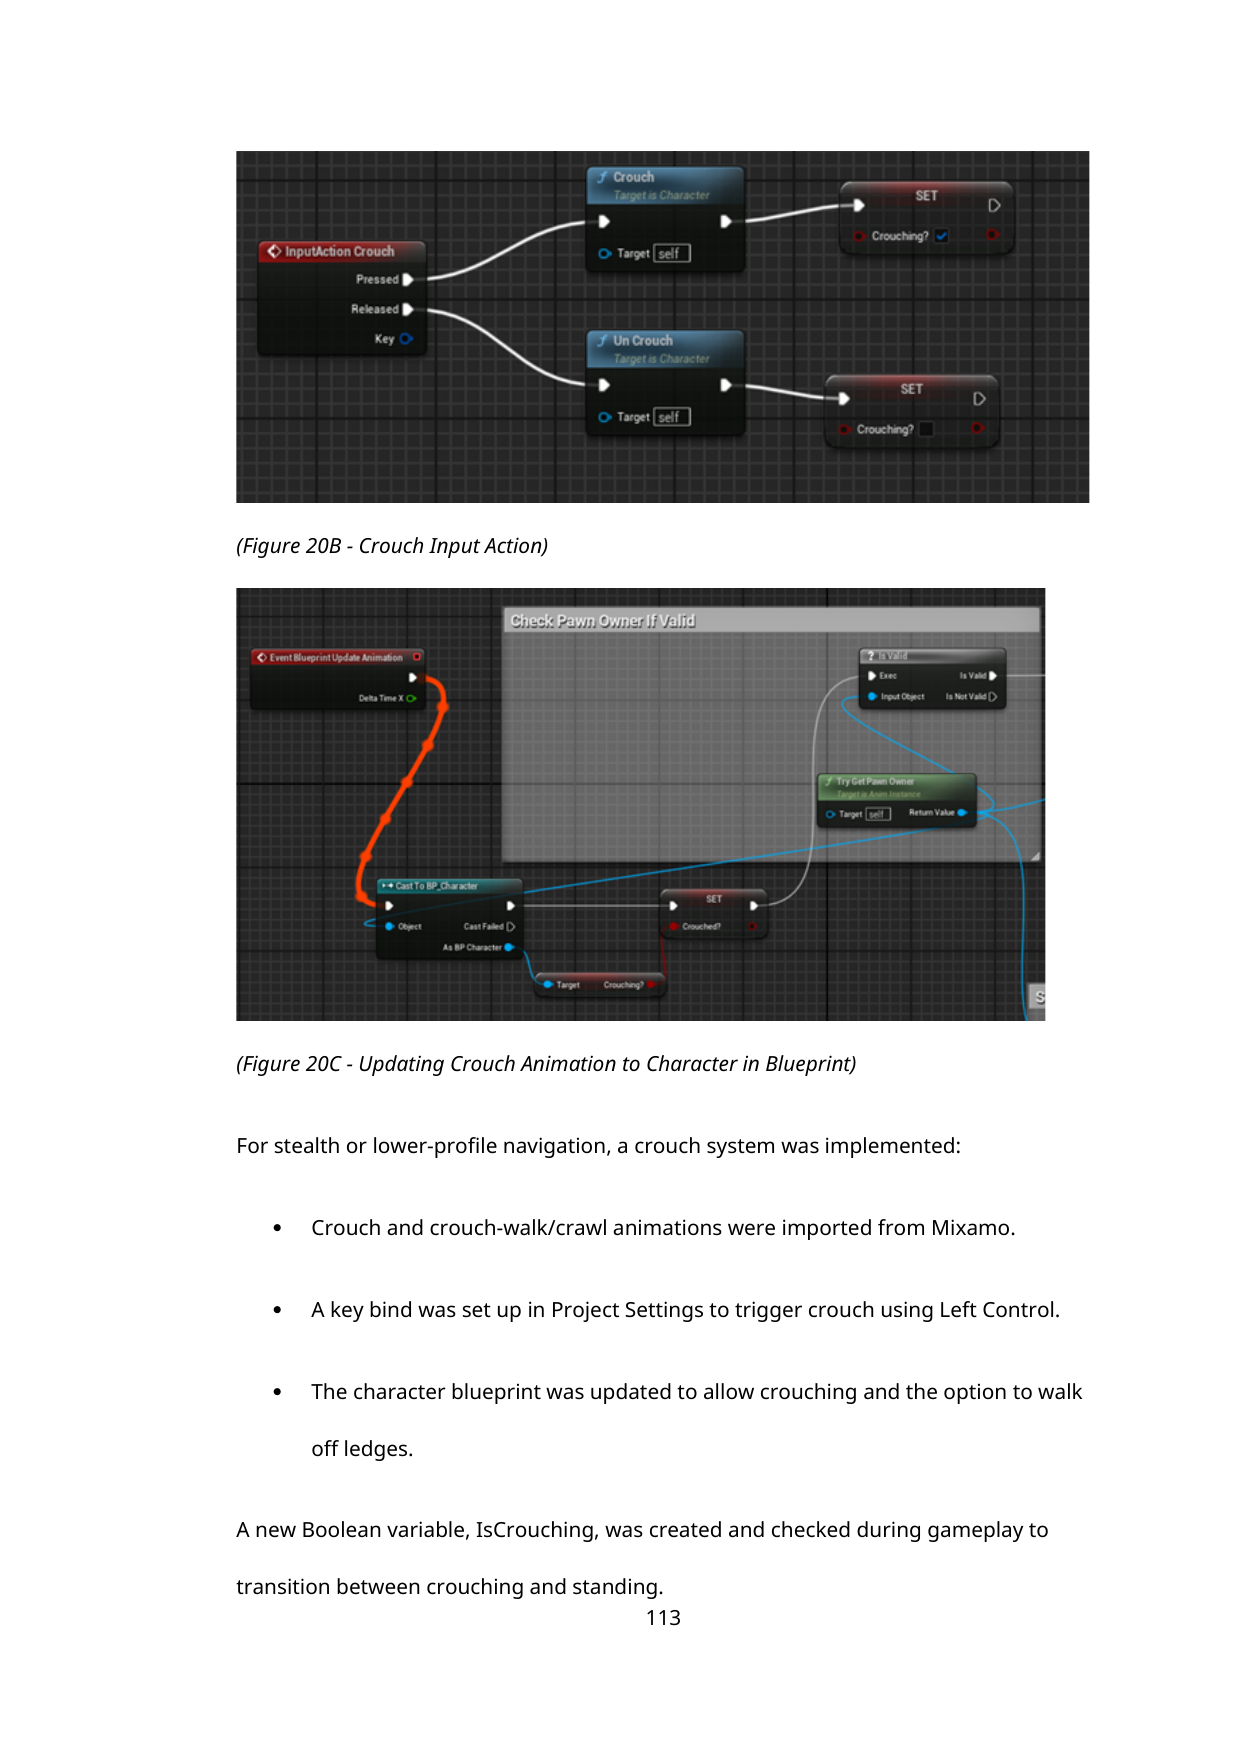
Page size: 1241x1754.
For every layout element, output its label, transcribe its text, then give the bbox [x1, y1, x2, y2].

list A key bind was set up in Project Settings to trigger crouch using Left Control. [274, 1295, 1090, 1323]
list Crouch and crouch-walk/crawl animations were imported from Mixamo. [274, 1213, 1090, 1242]
text A new Boolean variable, IsCrouching, was created and checked during gameplay to transition between crouching and standing. [236, 1516, 1090, 1601]
list The character blueprint was updated to allow crouching and the option to walk off ledges. [274, 1377, 1090, 1462]
picture [236, 588, 1046, 1021]
picture [236, 151, 1090, 503]
text For stealth or lower-profile navigation, a crouch system was implemented: [236, 1131, 1090, 1160]
